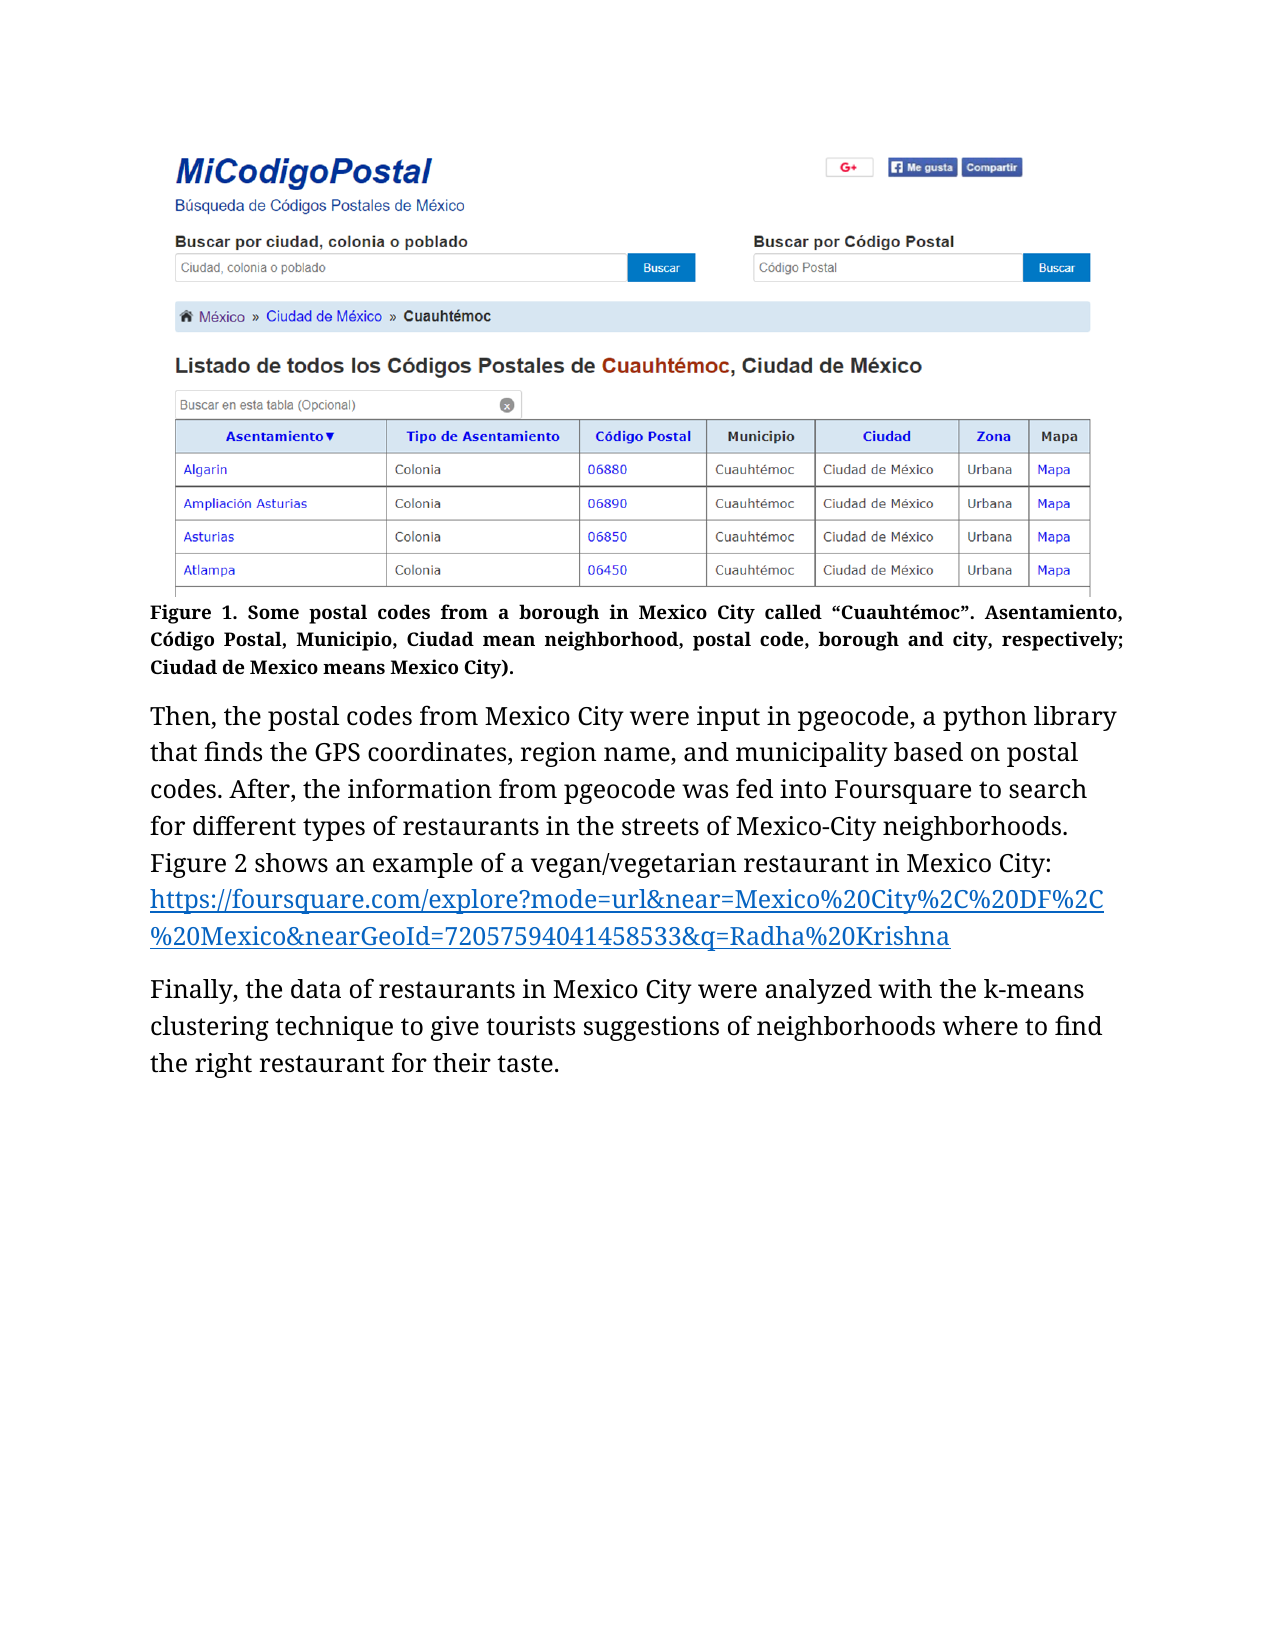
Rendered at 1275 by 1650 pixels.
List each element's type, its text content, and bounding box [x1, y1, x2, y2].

text Then, the postal codes from Mexico City were input in pgeocode, a python library that finds the GPS coordinates, region name, and municipality based on postal codes. After, the information from pgeocode was fed into Foursquare to search for different types of restaurants in the streets of Mexico-City neighborhoods. Figure 2 shows an example of a vegan/vegetarian restaurant in Mexico City: https://foursquare.com/explore?mode=url&near=Mexico%20City%2C%20DF%2C%20Mexico&nearGeoId=72057594041458533&q=Radha%20Krishna [150, 698, 1125, 953]
text Finally, the data of restaurants in Mexico City were analyzed with the k-means clustering technique to give tourists suggestions of neighborhoods where to find the right restaurant for their taste. [150, 972, 1125, 1080]
text Figure 1. Some postal codes from a borough in Mexico City called “Cuauhtémoc”. Asentamiento, Código Postal, Municipio, Ciudad mean neighborhood, postal code, borough and city, respectively; Ciudad de Mexico means Mexico City). [150, 599, 1125, 679]
picture [150, 150, 1102, 597]
